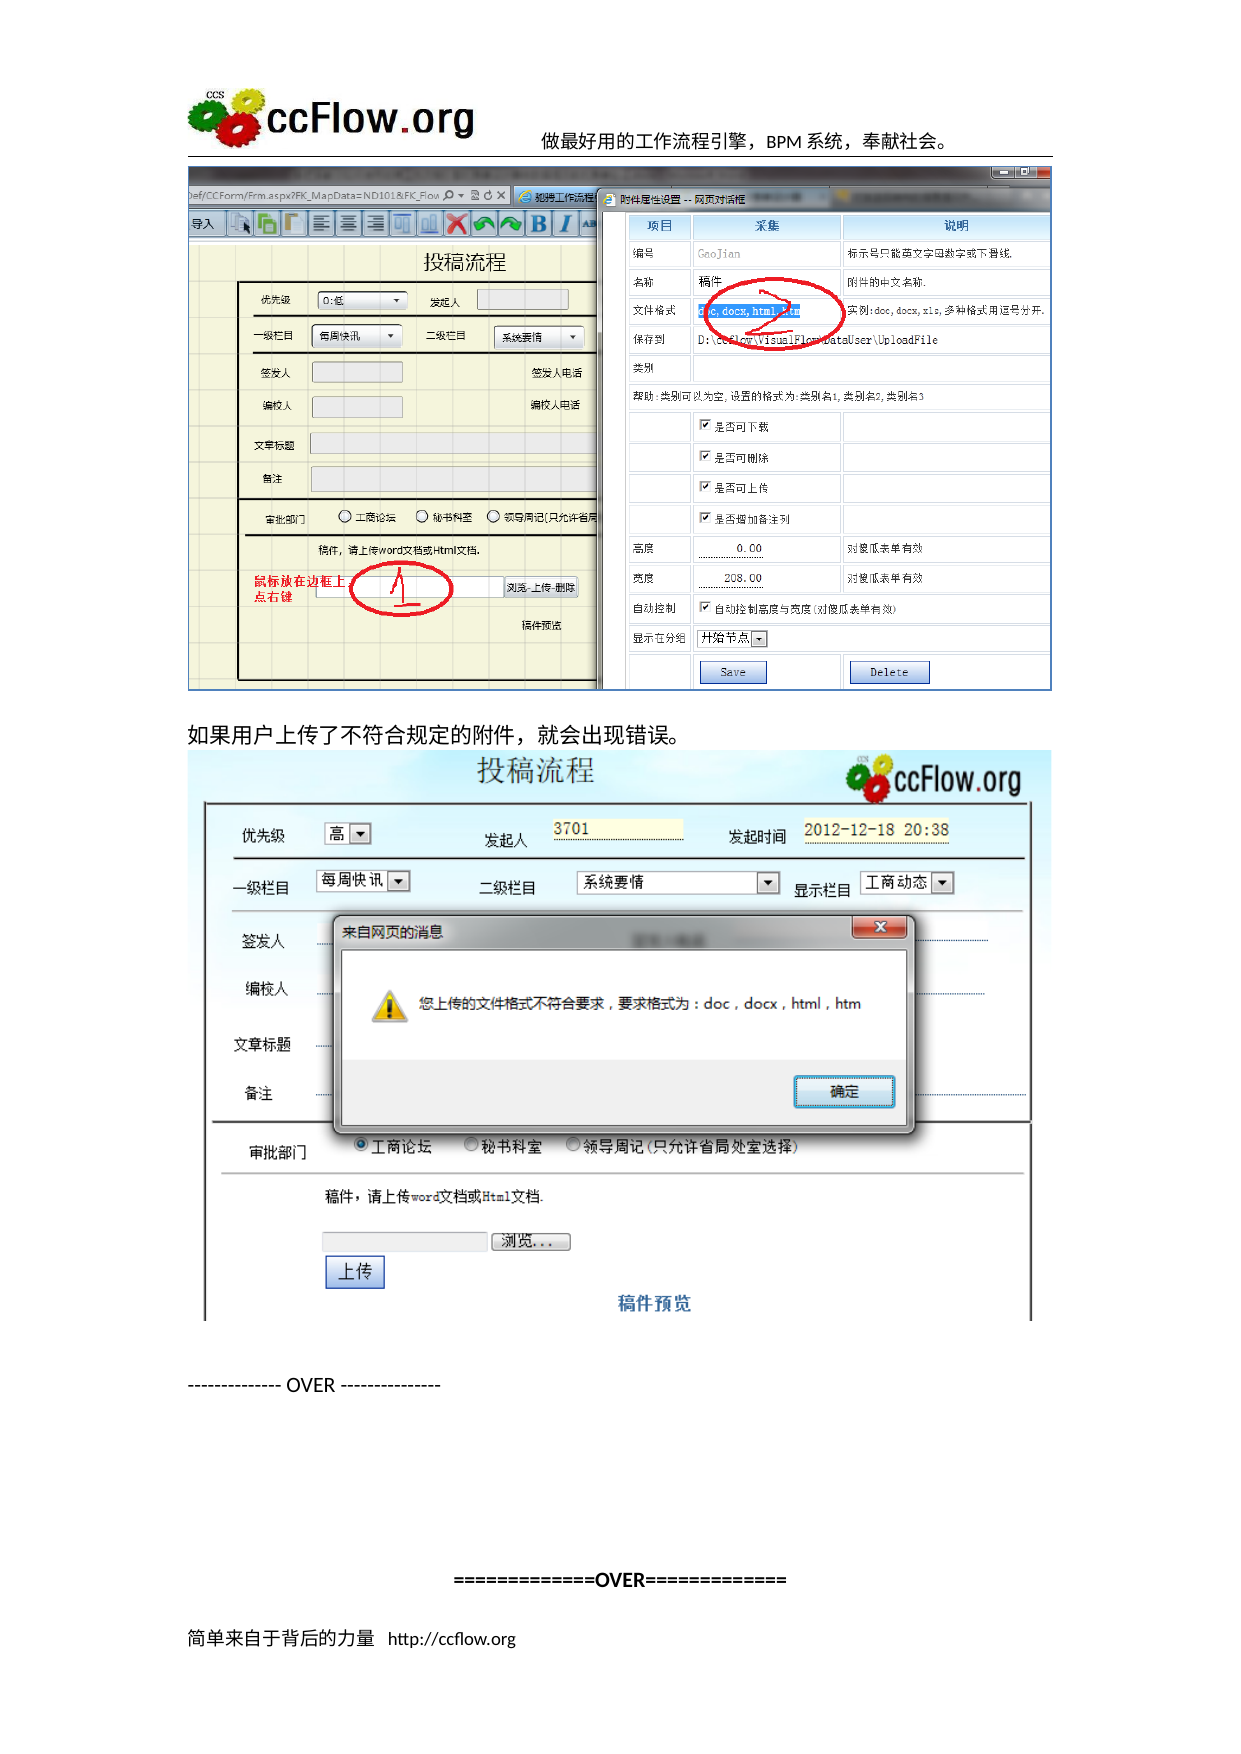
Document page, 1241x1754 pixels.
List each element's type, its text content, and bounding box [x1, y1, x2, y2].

picture [189, 167, 1050, 689]
picture [187, 750, 1052, 1321]
text =============OVER============= [187, 1563, 1053, 1596]
picture [187, 88, 478, 149]
text 如果用户上传了不符合规定的附件，就会出现错误。 [187, 718, 1053, 751]
text -------------- OVER --------------- [187, 1368, 1053, 1401]
